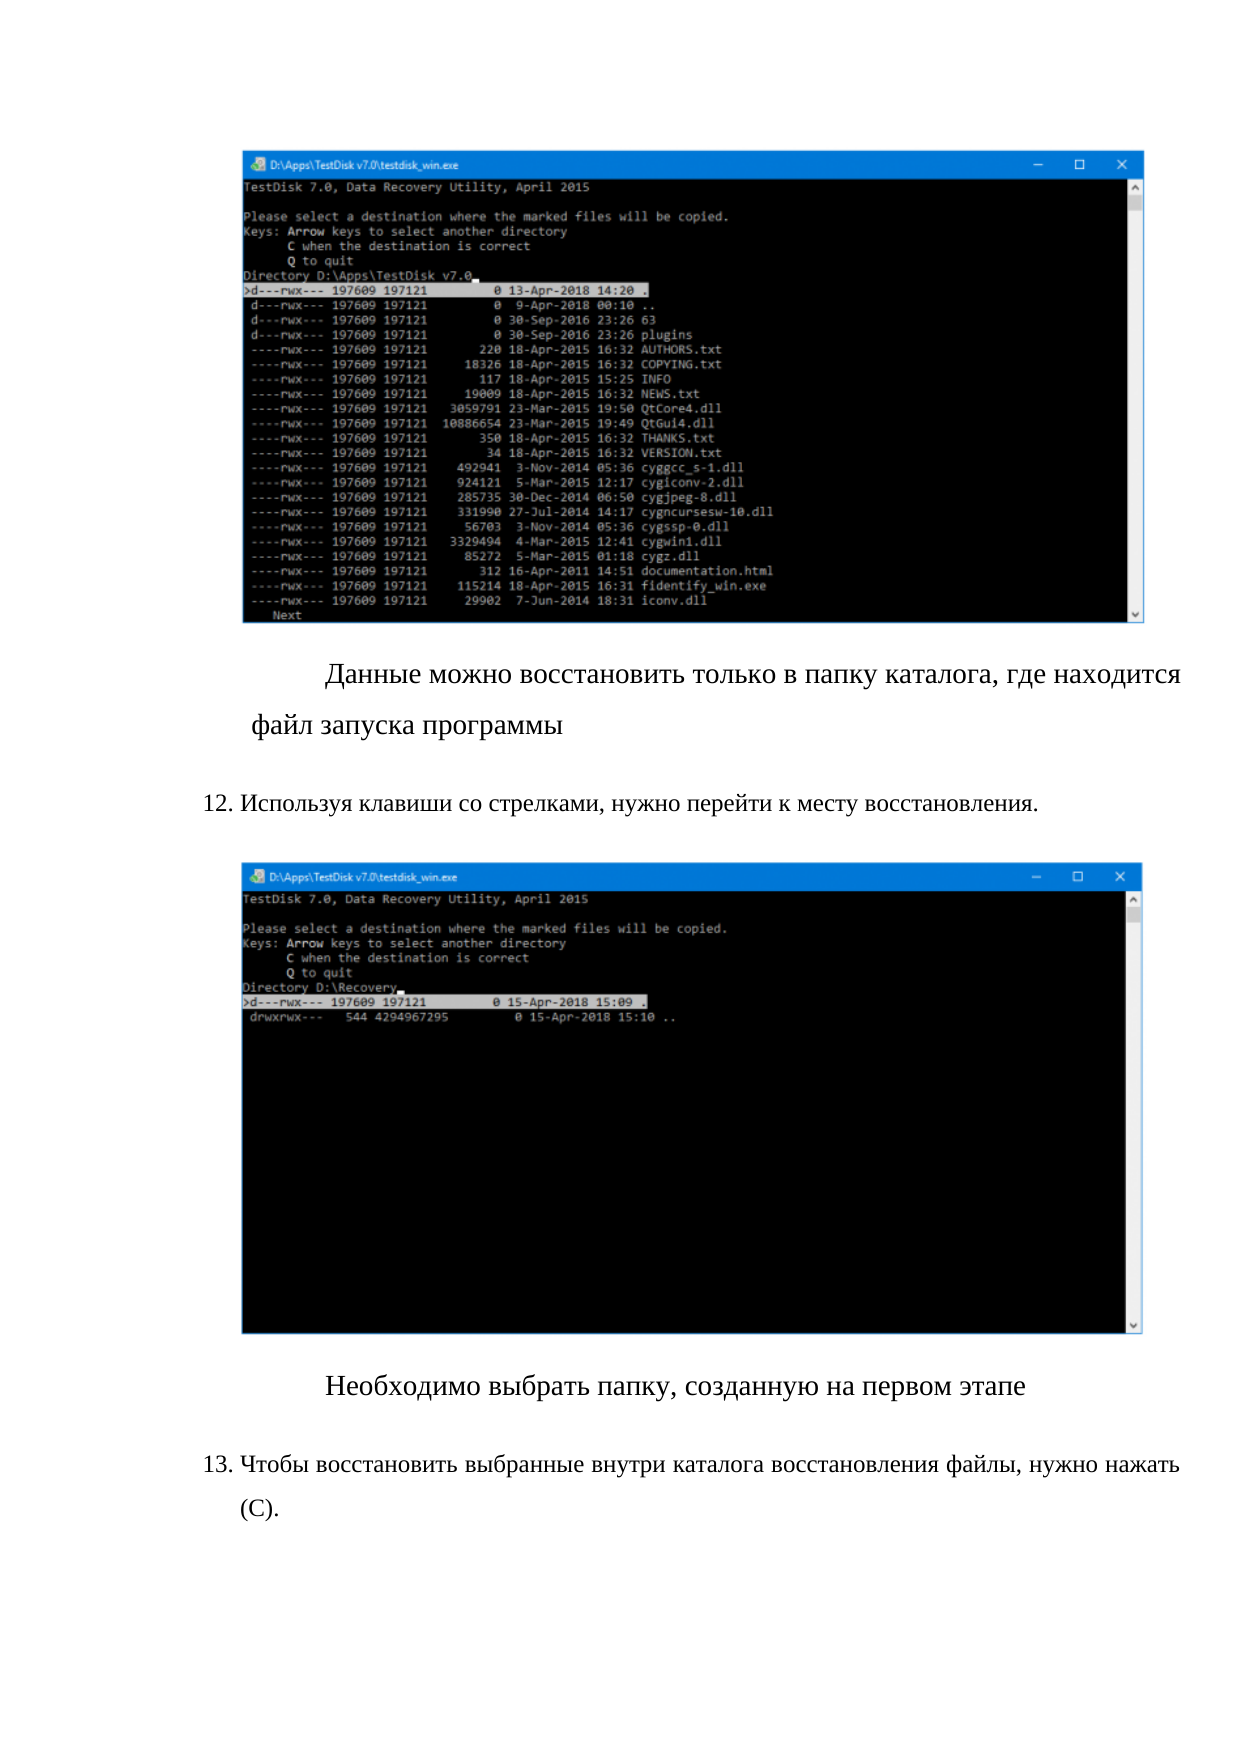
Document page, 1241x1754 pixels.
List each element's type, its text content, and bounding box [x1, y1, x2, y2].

text Необходимо выбрать папку, созданную на первом этапе [313, 1368, 1181, 1402]
list Чтобы восстановить выбранные внутри каталога восстановления файлы, нужно нажать (C). [202, 1449, 1181, 1521]
text Данные можно восстановить только в папку каталога, где находится файл запуска программы [251, 656, 1181, 740]
list Используя клавиши со стрелками, нужно перейти к месту восстановления. [202, 788, 1181, 817]
picture [239, 147, 1147, 626]
picture [239, 860, 1147, 1337]
